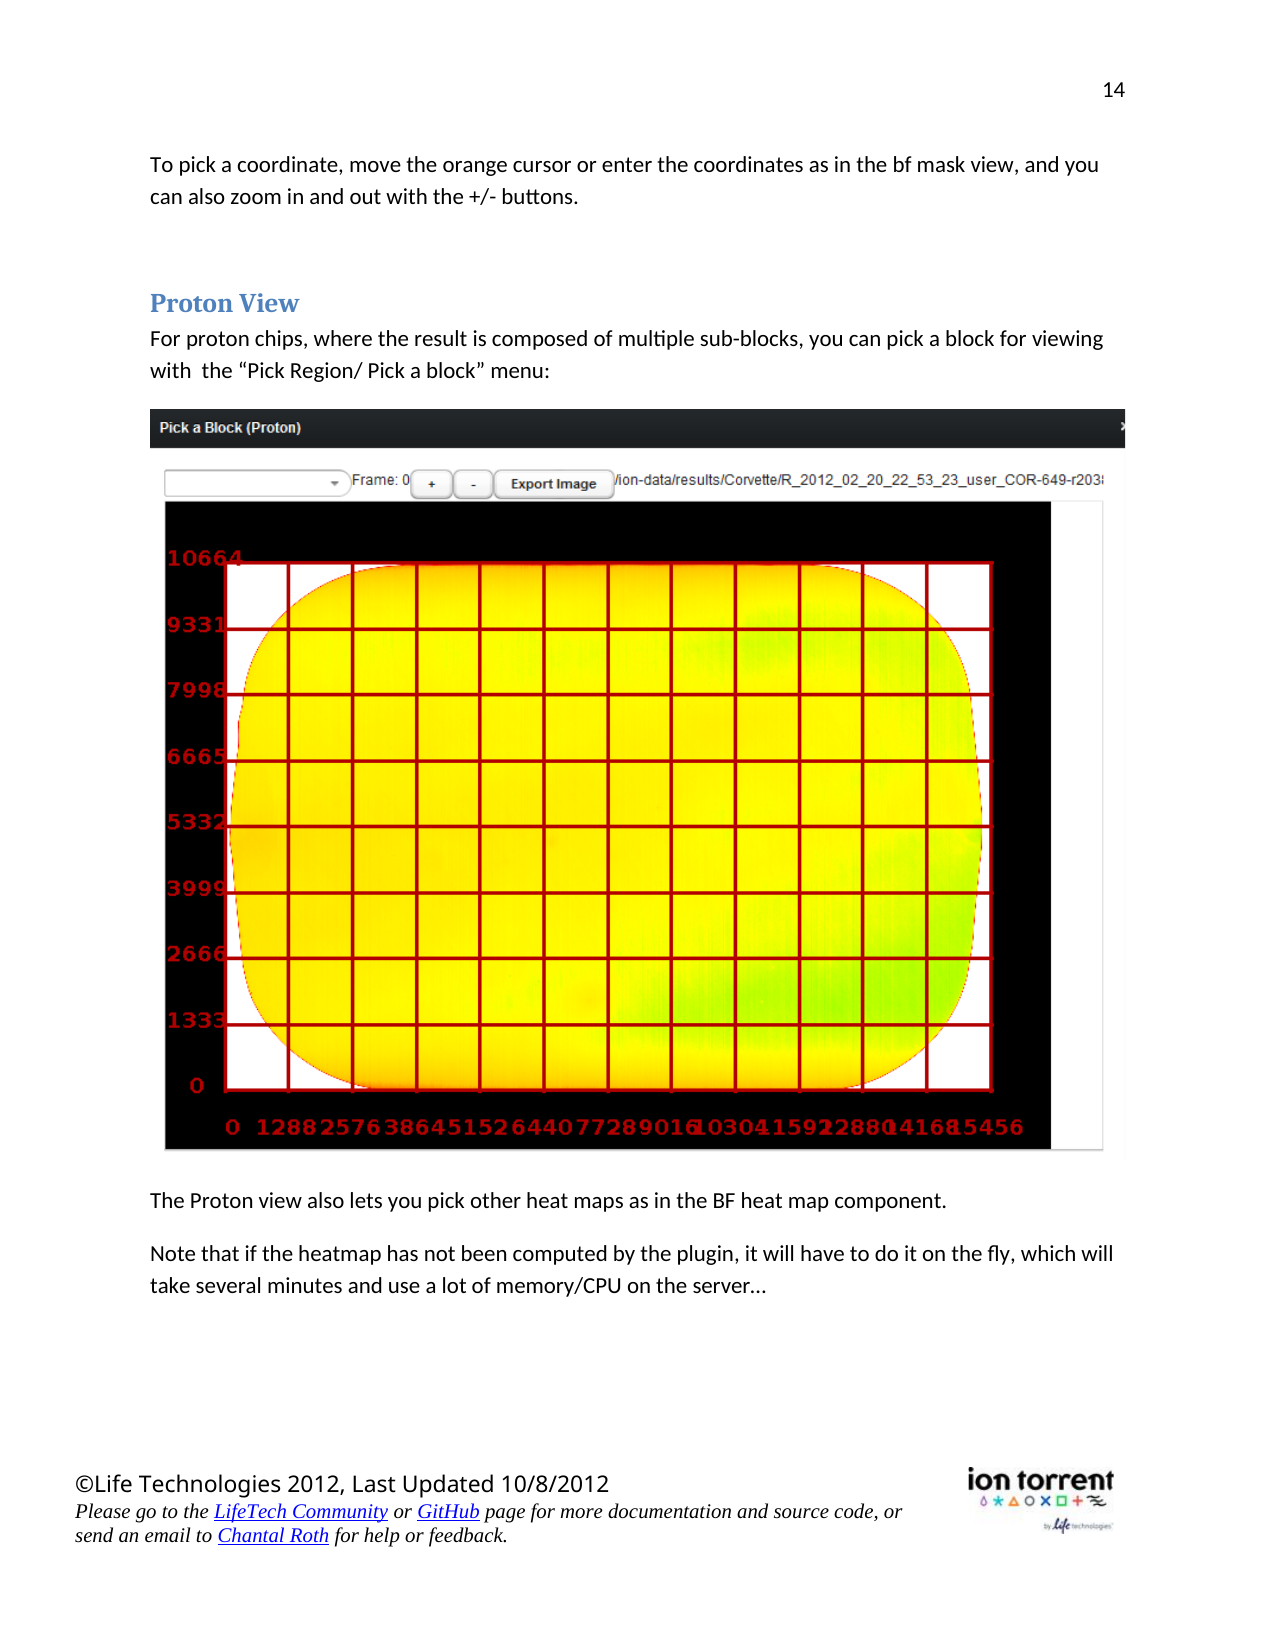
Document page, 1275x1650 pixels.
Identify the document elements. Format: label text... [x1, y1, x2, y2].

text Note that if the heatmap has not been computed by the plugin, it will have to do it on the fly, which will take several minutes and use a lot of memory/CPU on the server… [150, 1239, 1125, 1299]
picture [968, 1467, 1114, 1534]
subtitle Proton View [150, 288, 1125, 319]
text For proton chips, where the result is composed of multiple sub-blocks, you can pick a block for viewing with the “Pick Region/ Pick a block” menu: [150, 324, 1125, 384]
text To pick a coordinate, move the orange cursor or enter the coordinates as in the bf mask view, and you can also zoom in and out with the +/- buttons. [150, 150, 1125, 210]
picture [150, 409, 1125, 1161]
text The Proton view also lets you pick other heat maps as in the BF heat map component. [150, 1186, 1125, 1214]
